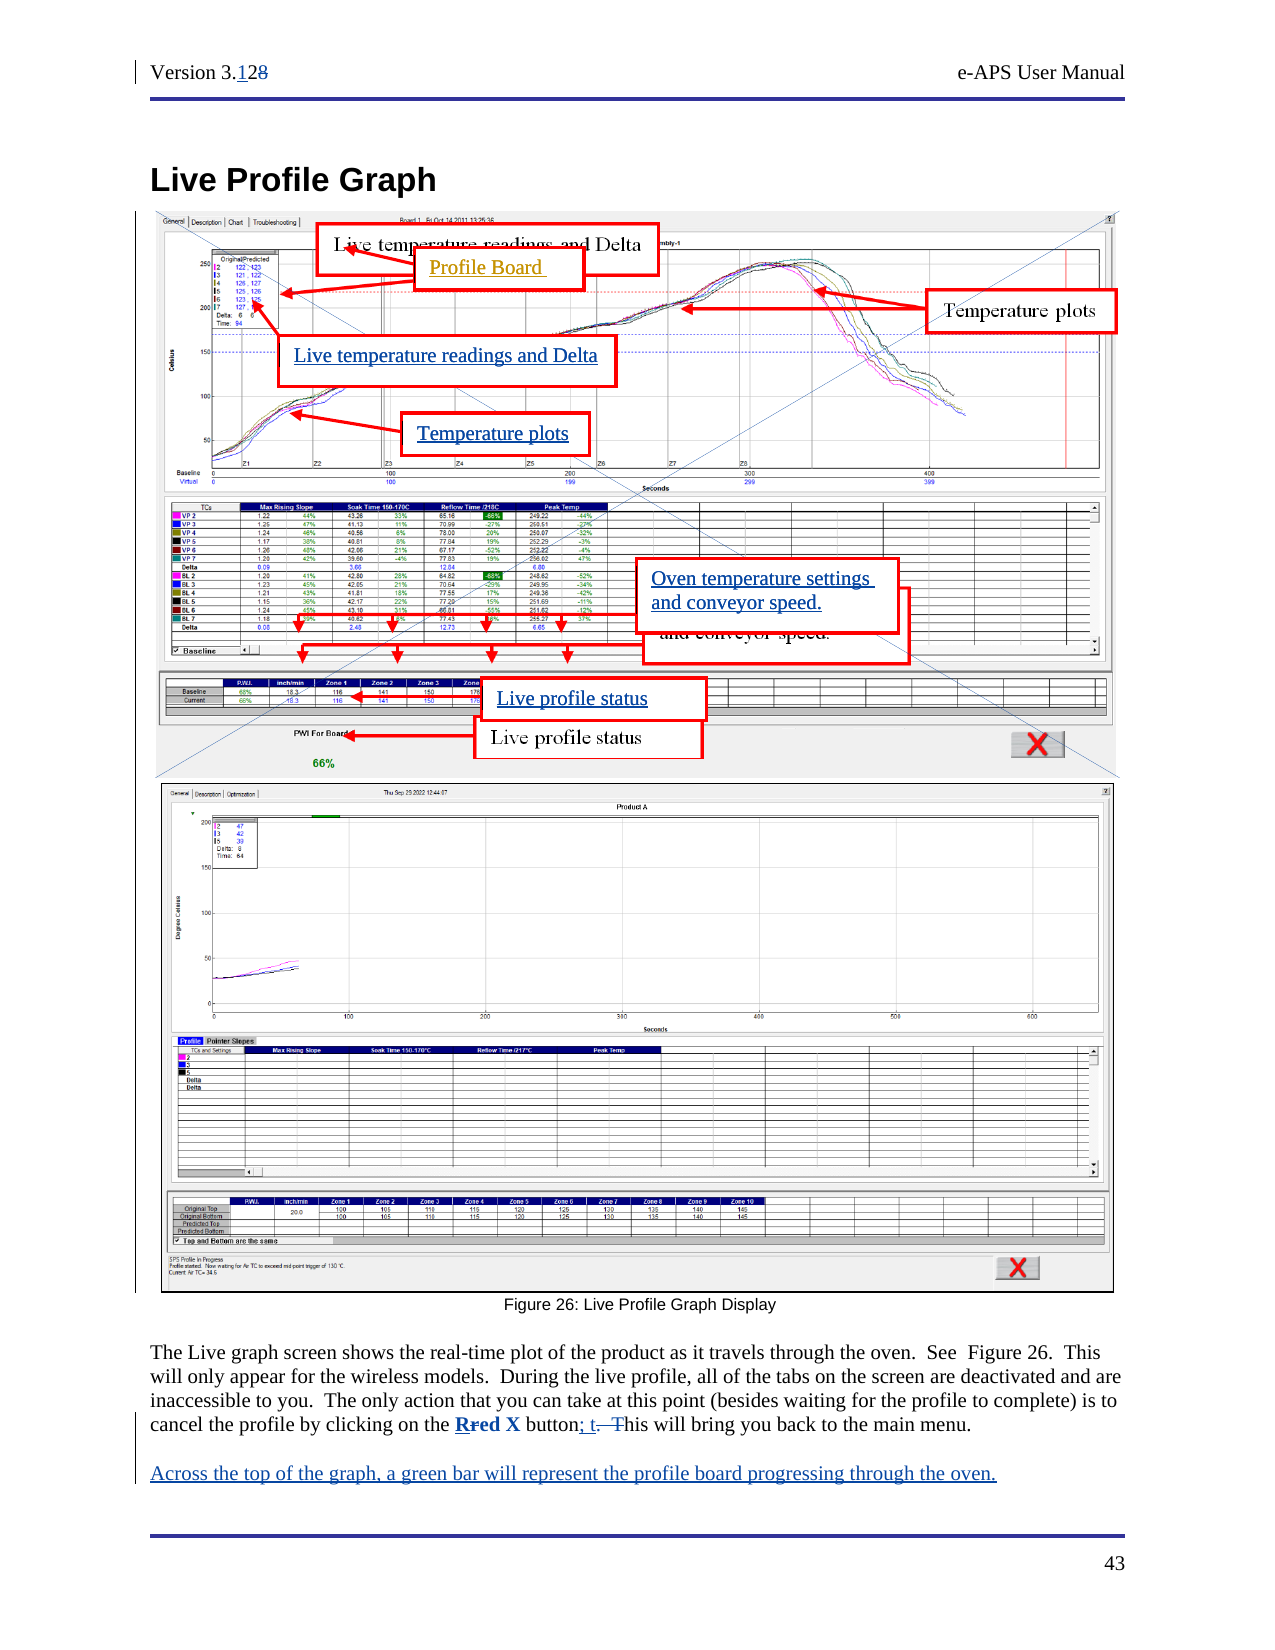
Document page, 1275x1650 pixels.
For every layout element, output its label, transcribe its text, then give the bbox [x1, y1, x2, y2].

picture [158, 616, 1117, 778]
picture [158, 211, 1117, 493]
picture [440, 495, 742, 612]
text Figure 26: Live Profile Graph Display [150, 1295, 1125, 1314]
text The Live graph screen shows the real-time plot of the product as it travels through the oven. See Figure 26. This will only appear for the wireless models. During the live profile, all of the tabs on the screen are deactivated and are inaccessible to you. The only action that you can take at this point (besides waiting for the profile to complete) is to cancel the profile by clicking on the ed X buttonhis will bring you back to the main menu. [150, 1340, 1125, 1436]
subtitle Live Profile Graph [150, 160, 1125, 198]
picture [155, 212, 636, 777]
picture [162, 784, 1113, 1291]
picture [639, 212, 1120, 777]
